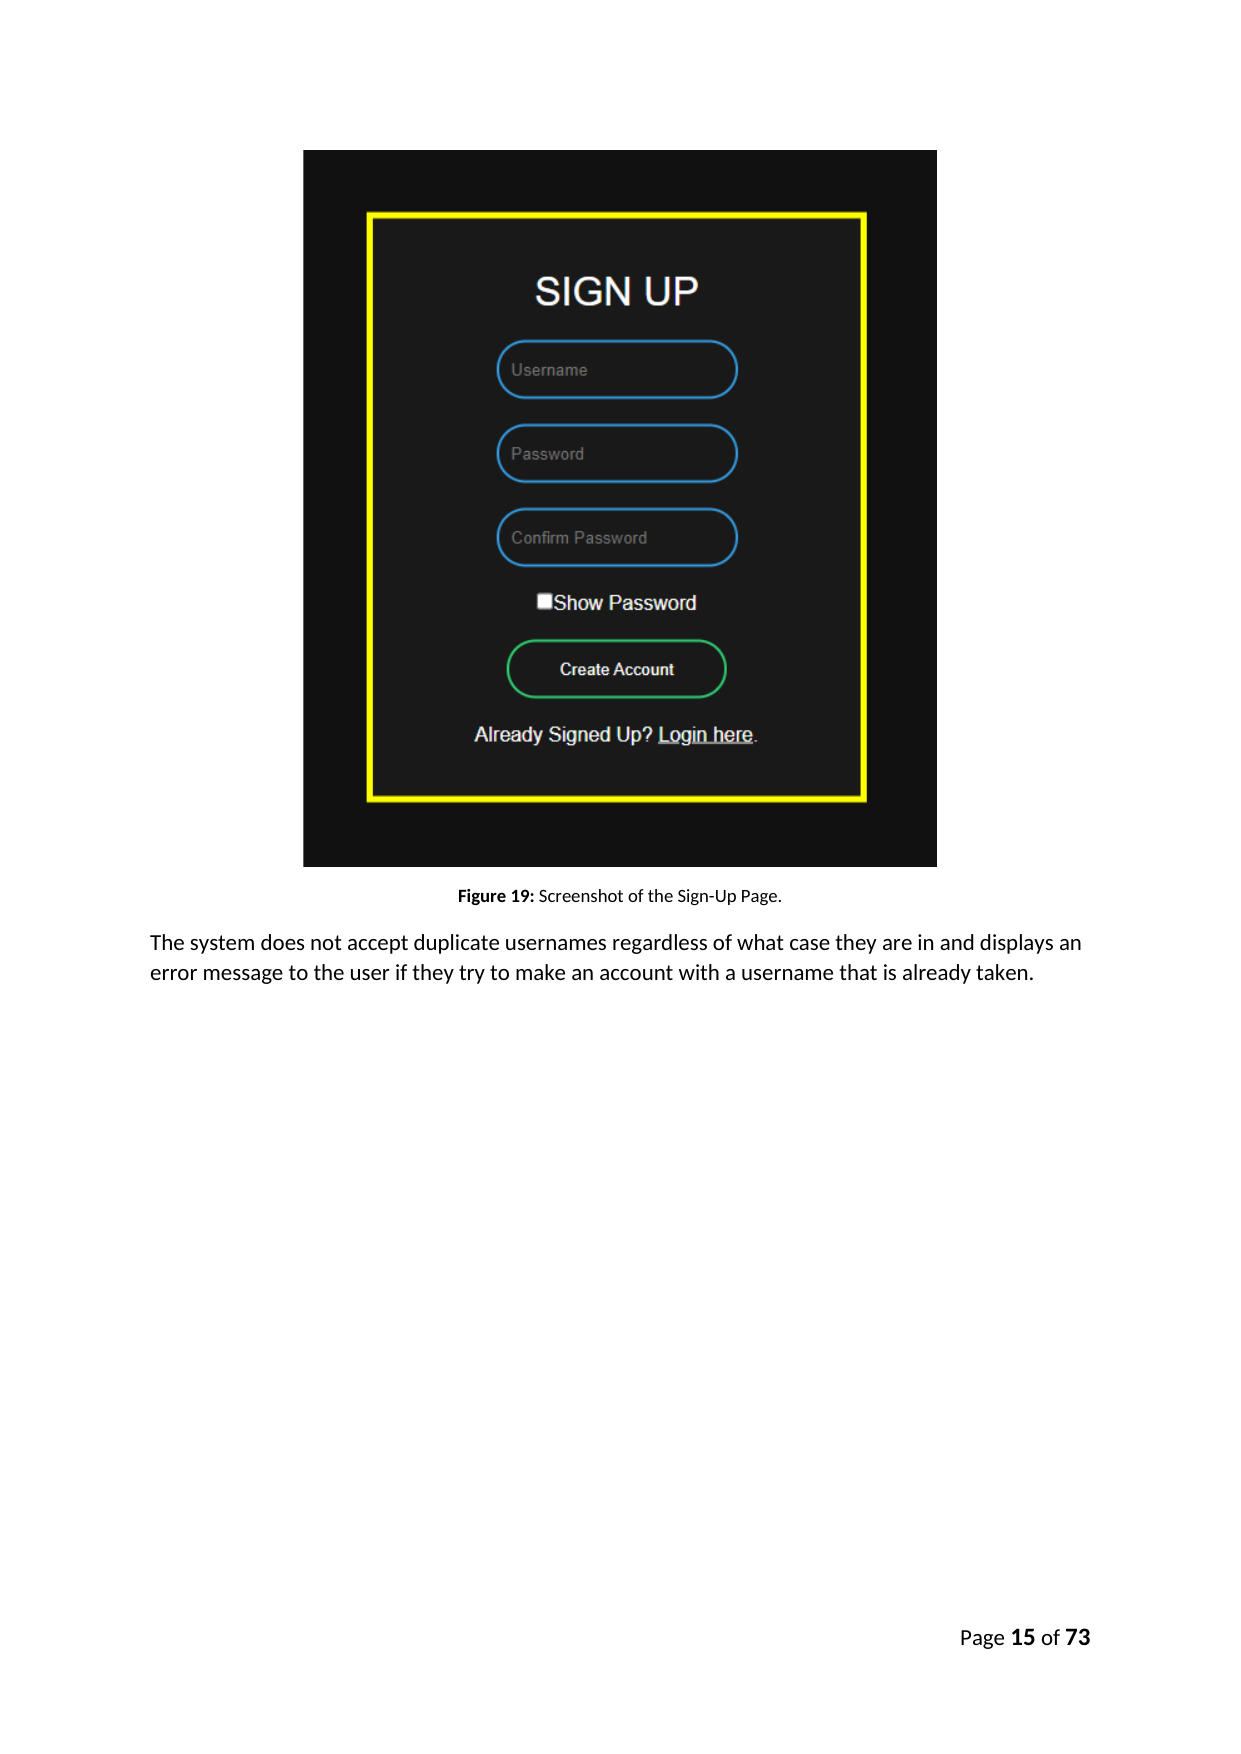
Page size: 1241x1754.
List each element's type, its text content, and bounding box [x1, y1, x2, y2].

picture [303, 150, 937, 867]
text The system does not accept duplicate usernames regardless of what case they are in and displays an error message to the user if they try to make an account with a username that is already taken. [150, 928, 1090, 986]
text Figure 19: Screenshot of the Sign-Up Page. [150, 884, 1090, 907]
